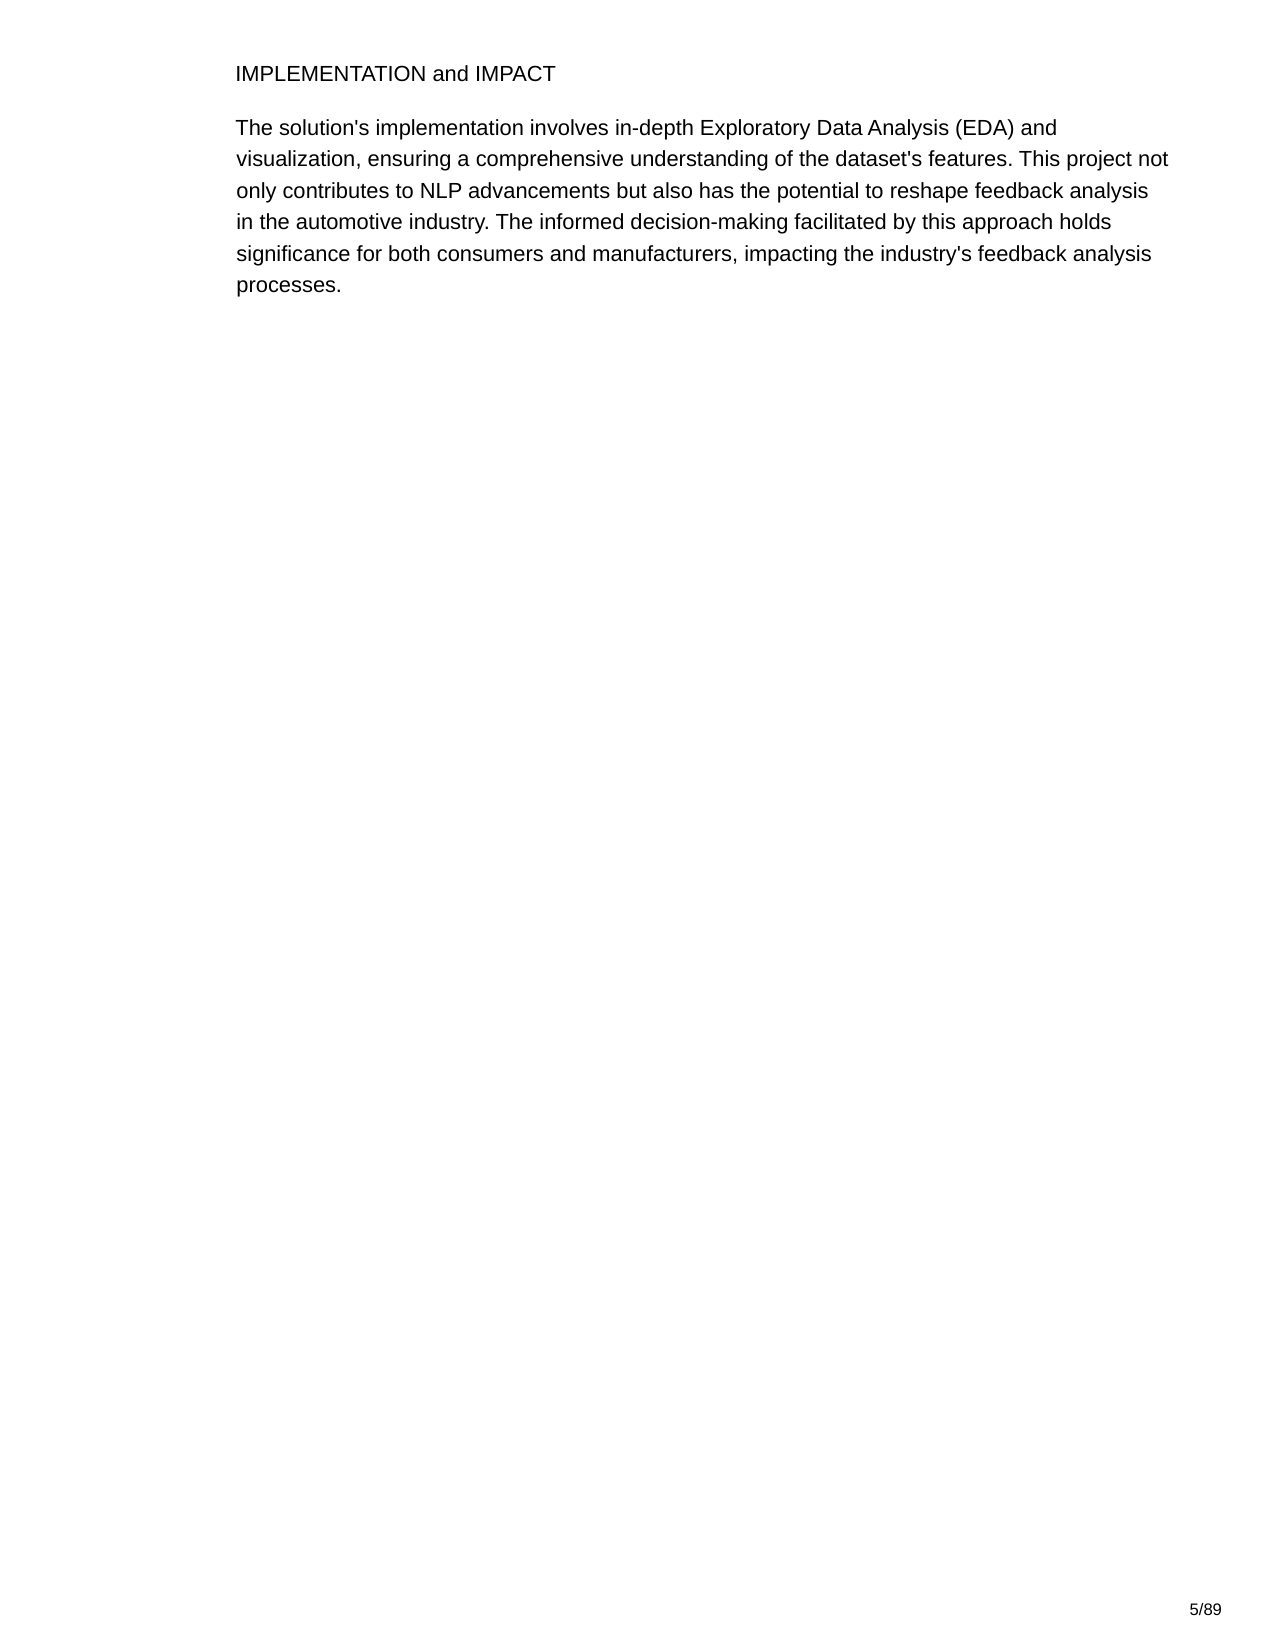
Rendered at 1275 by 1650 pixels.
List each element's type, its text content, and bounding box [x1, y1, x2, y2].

text IMPLEMENTATION and IMPACT [235, 61, 1172, 86]
text The solution's implementation involves in-depth Exploratory Data Analysis (EDA) and visualization, ensuring a comprehensive understanding of the dataset's features. This project not only contributes to NLP advancements but also has the potential to reshape feedback analysis in the automotive industry. The informed decision-making facilitated by this approach holds significance for both consumers and manufacturers, impacting the industry's feedback analysis processes. [235, 114, 1172, 297]
